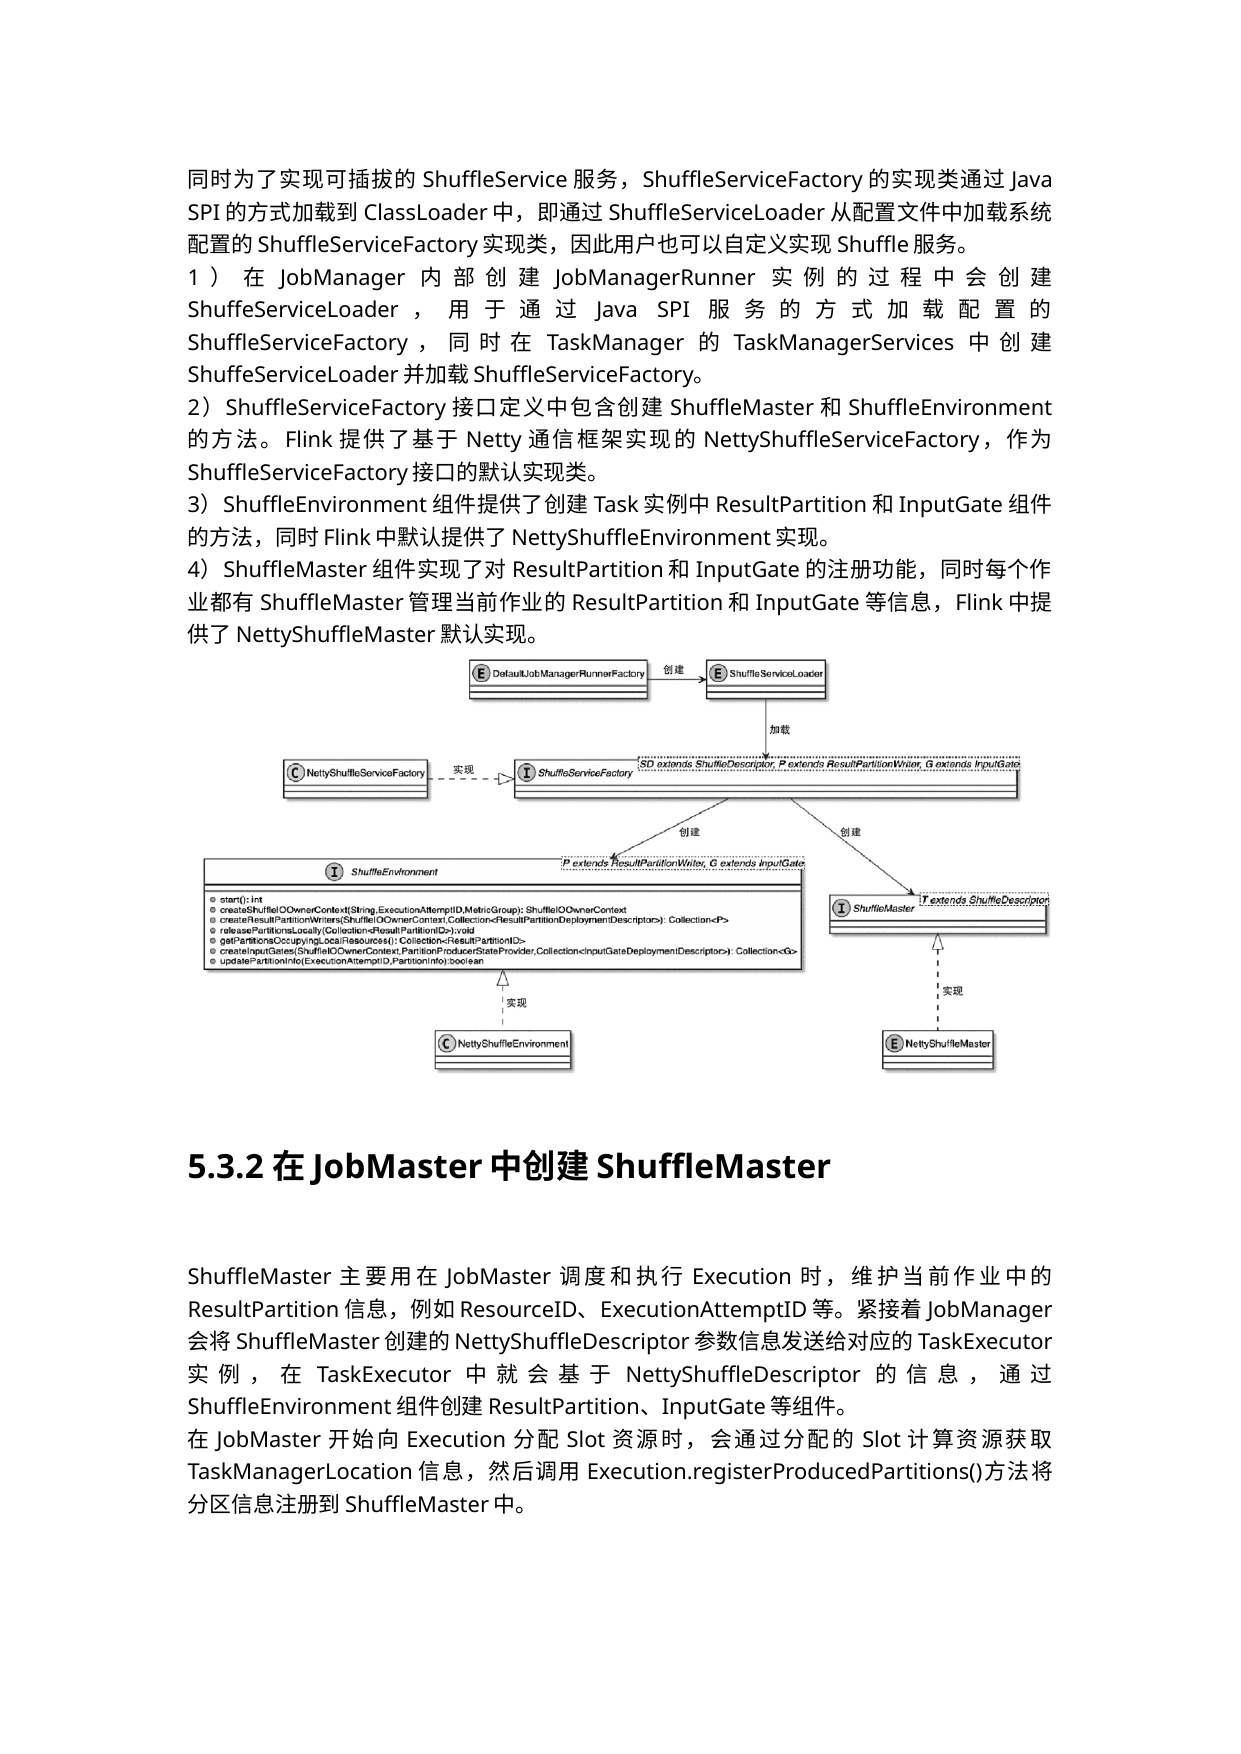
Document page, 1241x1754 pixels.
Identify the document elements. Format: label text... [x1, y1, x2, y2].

text 1）在JobManager内部创建JobManagerRunner实例的过程中会创建ShuffeServiceLoader，用于通过Java SPI服务的方式加载配置的ShuffleServiceFactory，同时在TaskManager的TaskManagerServices中创建ShuffeServiceLoader并加载ShuffleServiceFactory。 [187, 259, 1053, 389]
subtitle 5.3.2 在JobMaster中创建ShuffleMaster [187, 1132, 1053, 1197]
text 3）ShuffleEnvironment组件提供了创建Task实例中ResultPartition和InputGate组件的方法，同时Flink中默认提供了NettyShuffleEnvironment实现。 [187, 487, 1053, 552]
text 在JobMaster开始向Execution分配Slot资源时，会通过分配的Slot计算资源获取TaskManagerLocation信息，然后调用Execution.registerProducedPartitions()方法将分区信息注册到ShuffleMaster中。 [187, 1421, 1053, 1519]
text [187, 162, 1053, 259]
text ShuffleMaster主要用在JobMaster调度和执行Execution时，维护当前作业中的ResultPartition信息，例如ResourceID、ExecutionAttemptID等。紧接着JobManager会将ShuffleMaster创建的NettyShuffleDescriptor参数信息发送给对应的TaskExecutor实例，在TaskExecutor中就会基于NettyShuffleDescriptor的信息，通过ShuffleEnvironment组件创建ResultPartition、InputGate等组件。 [187, 1259, 1053, 1421]
picture [187, 649, 1053, 1078]
text 4）ShuffleMaster组件实现了对ResultPartition和InputGate的注册功能，同时每个作业都有ShuffleMaster管理当前作业的ResultPartition和InputGate等信息，Flink中提供了NettyShuffleMaster默认实现。 [187, 552, 1053, 649]
text 2）ShuffleServiceFactory接口定义中包含创建ShuffleMaster和ShuffleEnvironment的方法。Flink提供了基于Netty通信框架实现的NettyShuffleServiceFactory，作为ShuffleServiceFactory接口的默认实现类。 [187, 389, 1053, 487]
